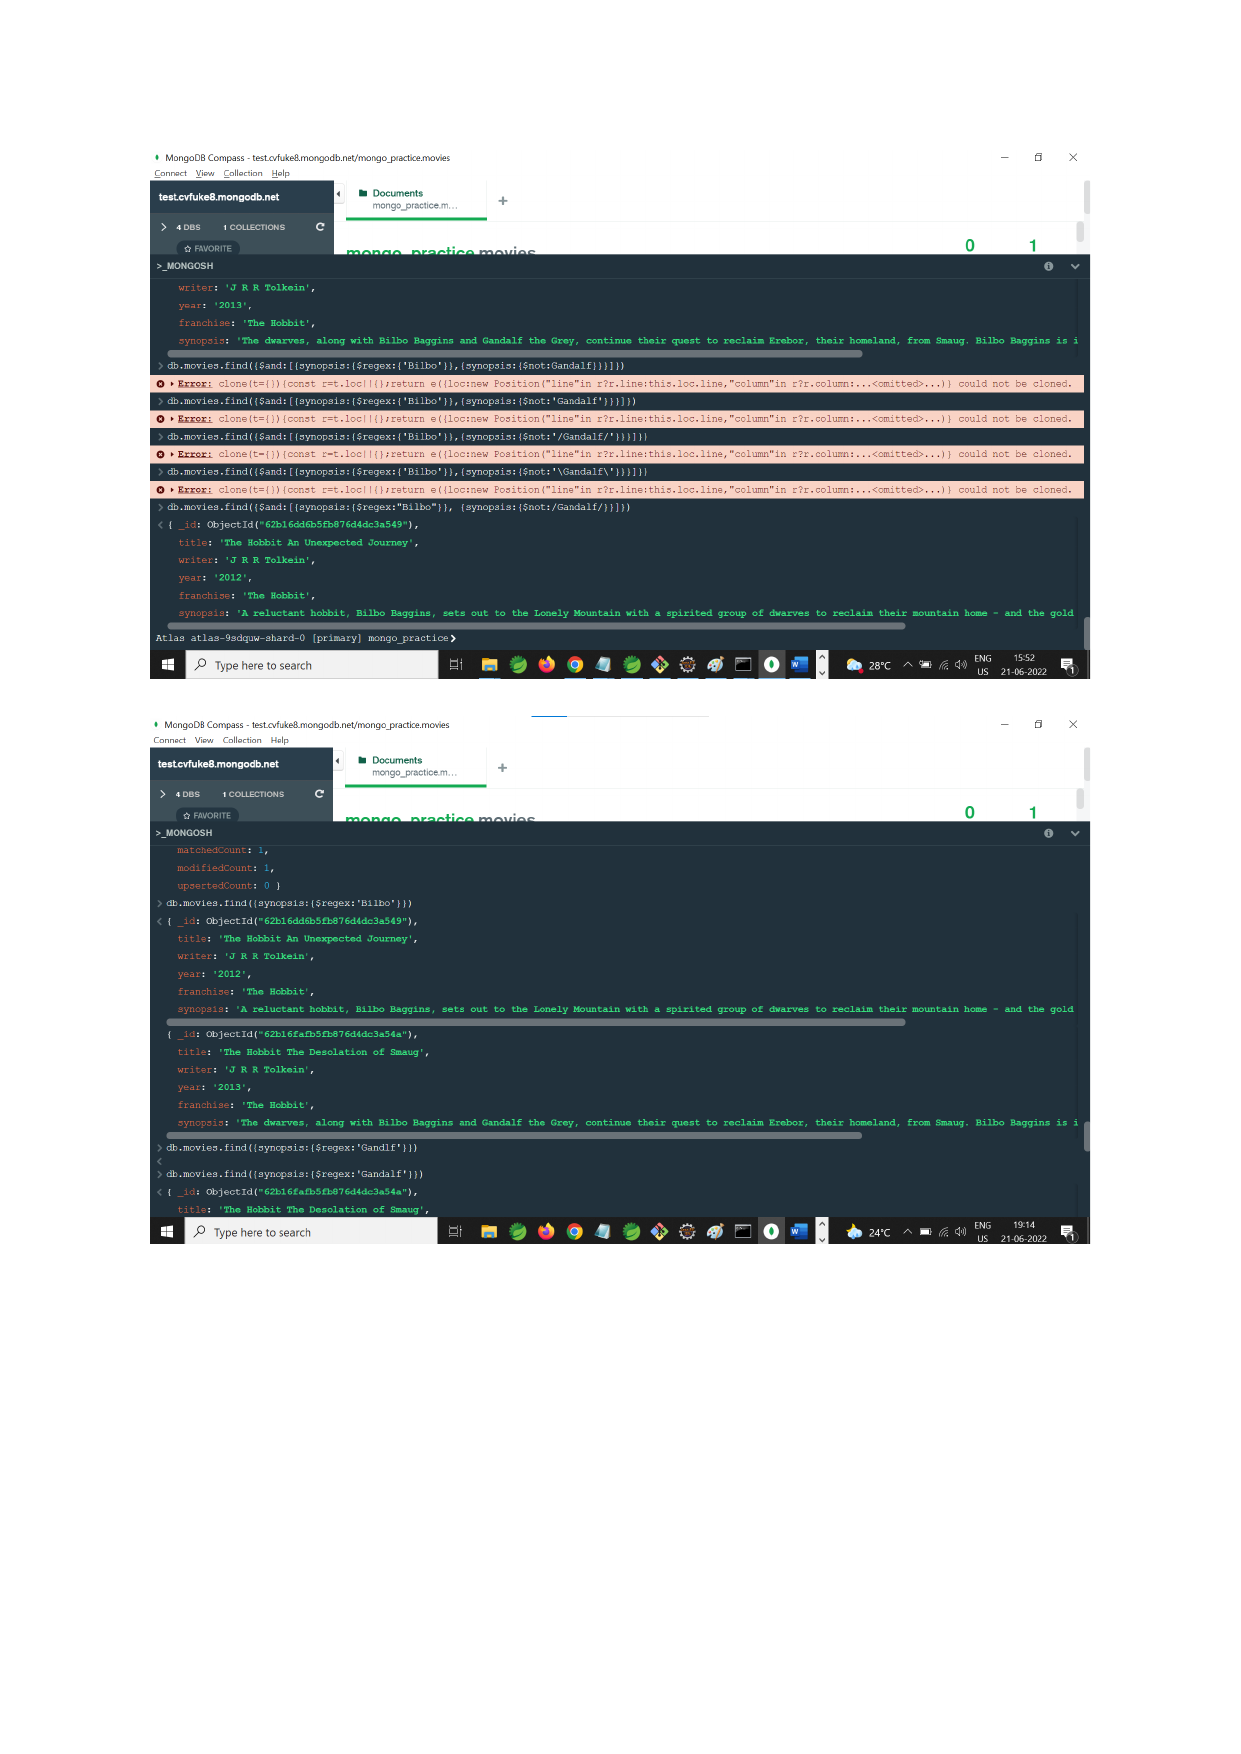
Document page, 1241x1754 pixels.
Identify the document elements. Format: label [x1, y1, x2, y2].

picture [150, 150, 1091, 679]
picture [150, 716, 1091, 1244]
